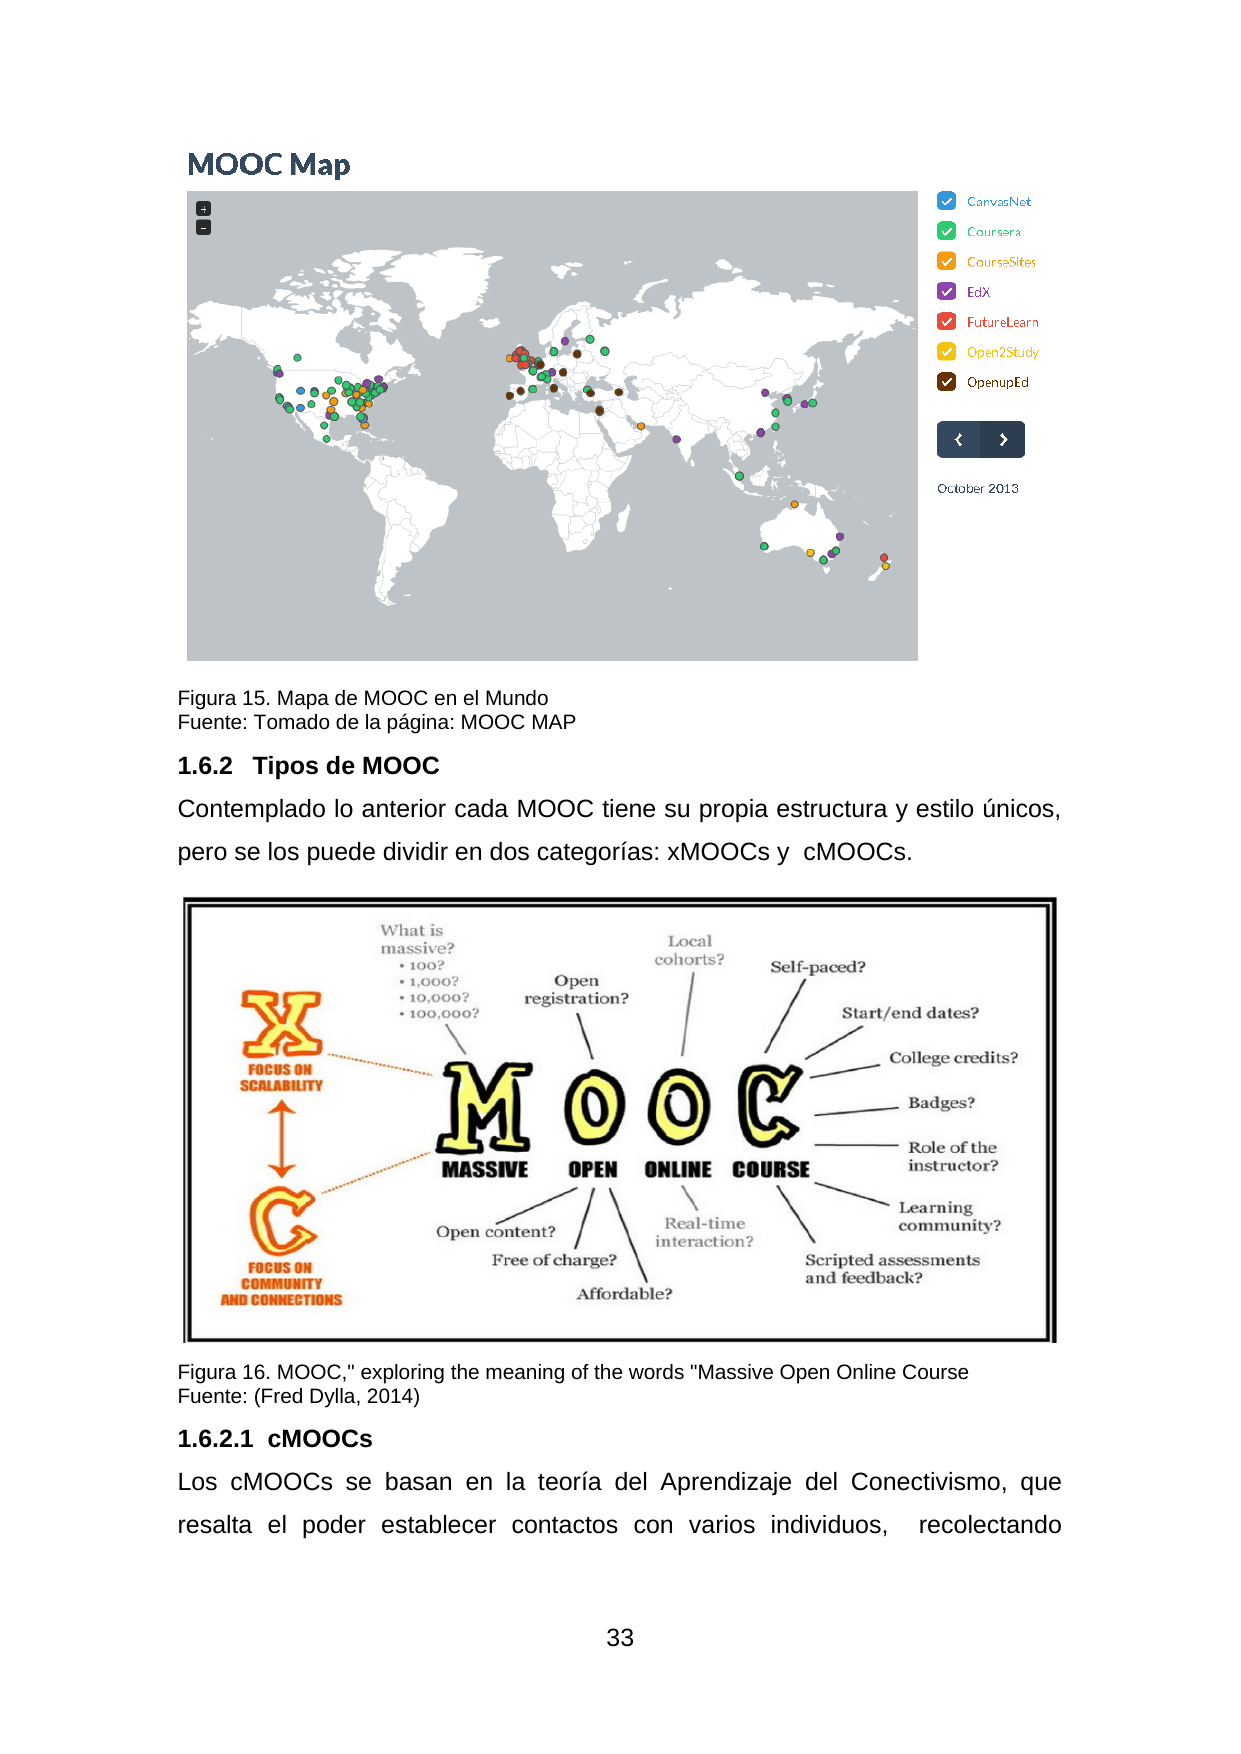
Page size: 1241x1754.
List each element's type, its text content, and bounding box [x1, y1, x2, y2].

subtitle Tipos de MOOC [177, 751, 1063, 779]
text Fuente: (Fred Dylla, 2014) [177, 1384, 1063, 1408]
text Figura 16. MOOC," exploring the meaning of the words "Massive Open Online Course [177, 1359, 1063, 1384]
picture [183, 896, 1057, 1343]
text Fuente: Tomado de la página: MOOC MAP [177, 710, 1063, 734]
picture [177, 147, 1065, 670]
subtitle cMOOCs [177, 1424, 1063, 1453]
text Figura 15. Mapa de MOOC en el Mundo [177, 686, 1063, 710]
text Contemplado lo anterior cada MOOC tiene su propia estructura y estilo únicos, pero se los puede dividir en dos categorías: xMOOCs y cMOOCs. [177, 794, 1063, 866]
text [177, 1467, 1063, 1539]
